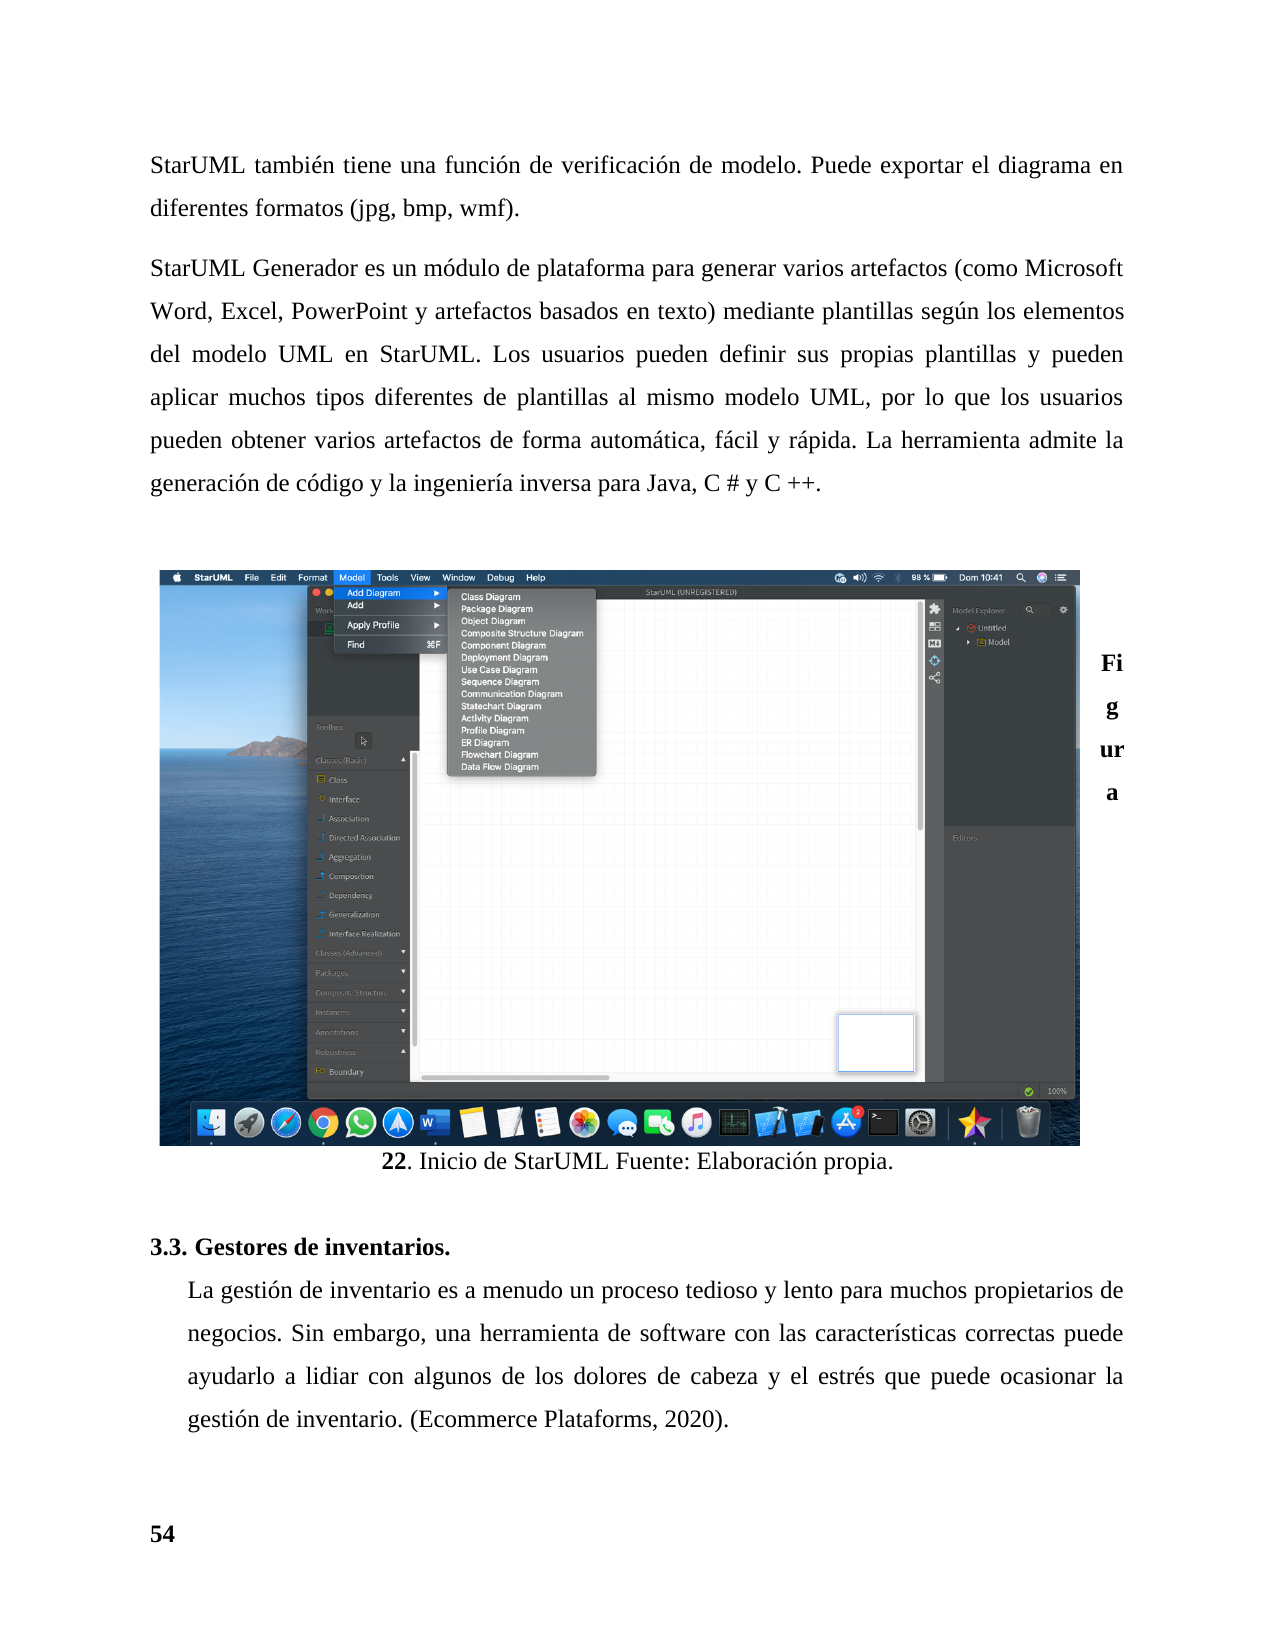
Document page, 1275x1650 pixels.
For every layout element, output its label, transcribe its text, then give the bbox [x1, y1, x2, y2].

text StarUML también tiene una función de verificación de modelo. Puede exportar el diagrama en diferentes formatos (jpg, bmp, wmf). [150, 150, 1125, 222]
picture [159, 570, 1080, 1146]
list Gestores de inventarios. [150, 1232, 1125, 1261]
text StarUML Generador es un módulo de plataforma para generar varios artefactos (como Microsoft Word, Excel, PowerPoint y artefactos basados ​​en texto) mediante plantillas según los elementos del modelo UML en StarUML. Los usuarios pueden definir sus propias plantillas y pueden aplicar muchos tipos diferentes de plantillas al mismo modelo UML, por lo que los usuarios pueden obtener varios artefactos de forma automática, fácil y rápida. La herramienta admite la generación de código y la ingeniería inversa para Java, C # y C ++. [150, 253, 1125, 497]
list La gestión de inventario es a menudo un proceso tedioso y lento para muchos propietarios de negocios. Sin embargo, una herramienta de software con las características correctas puede ayudarlo a lidiar con algunos de los dolores de cabeza y el estrés que puede ocasionar la gestión de inventario. . [187, 1275, 1125, 1433]
